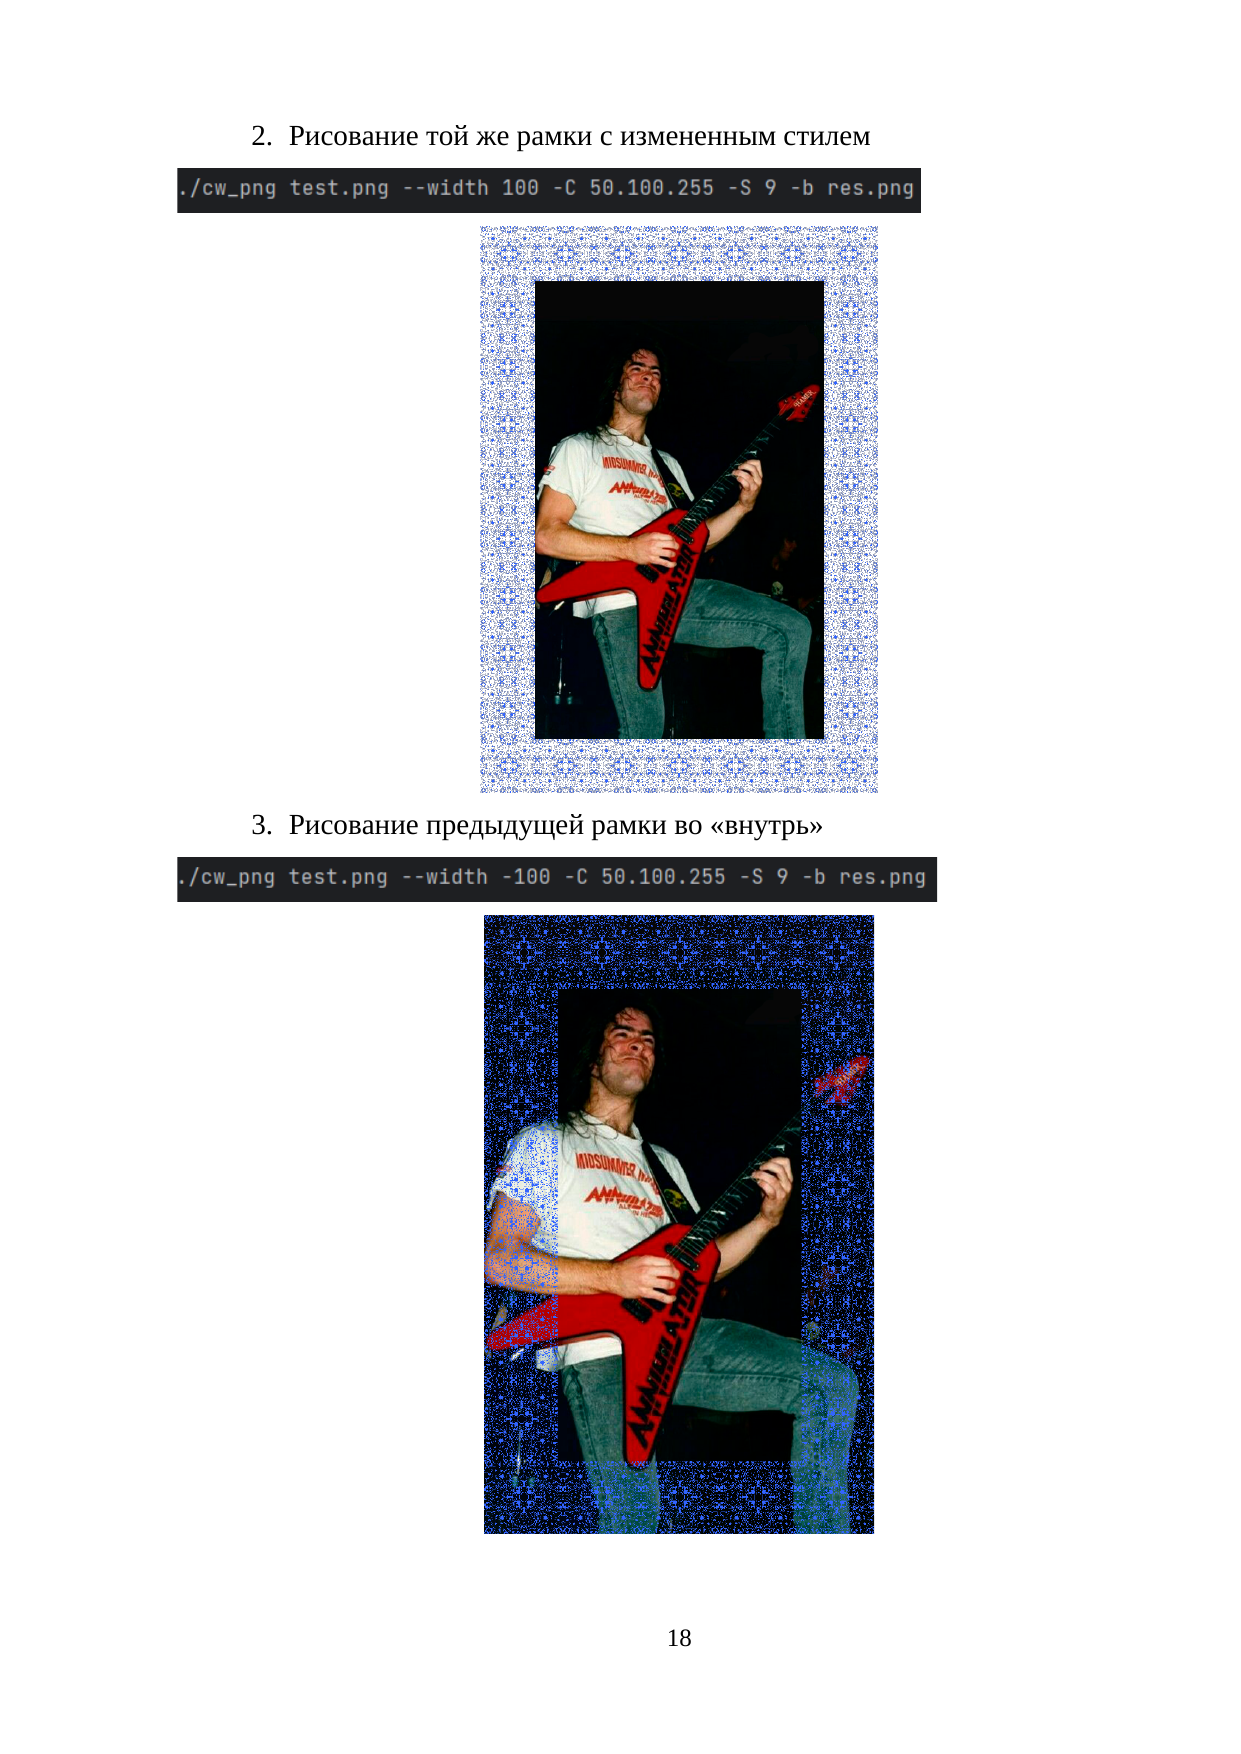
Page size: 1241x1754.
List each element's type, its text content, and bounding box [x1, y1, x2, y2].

picture [177, 168, 921, 213]
picture [177, 857, 938, 902]
list Рисование предыдущей рамки во «внутрь» [251, 807, 1181, 841]
picture [484, 915, 875, 1534]
list Рисование той же рамки с измененным стилем [251, 118, 1181, 152]
picture [480, 226, 878, 793]
